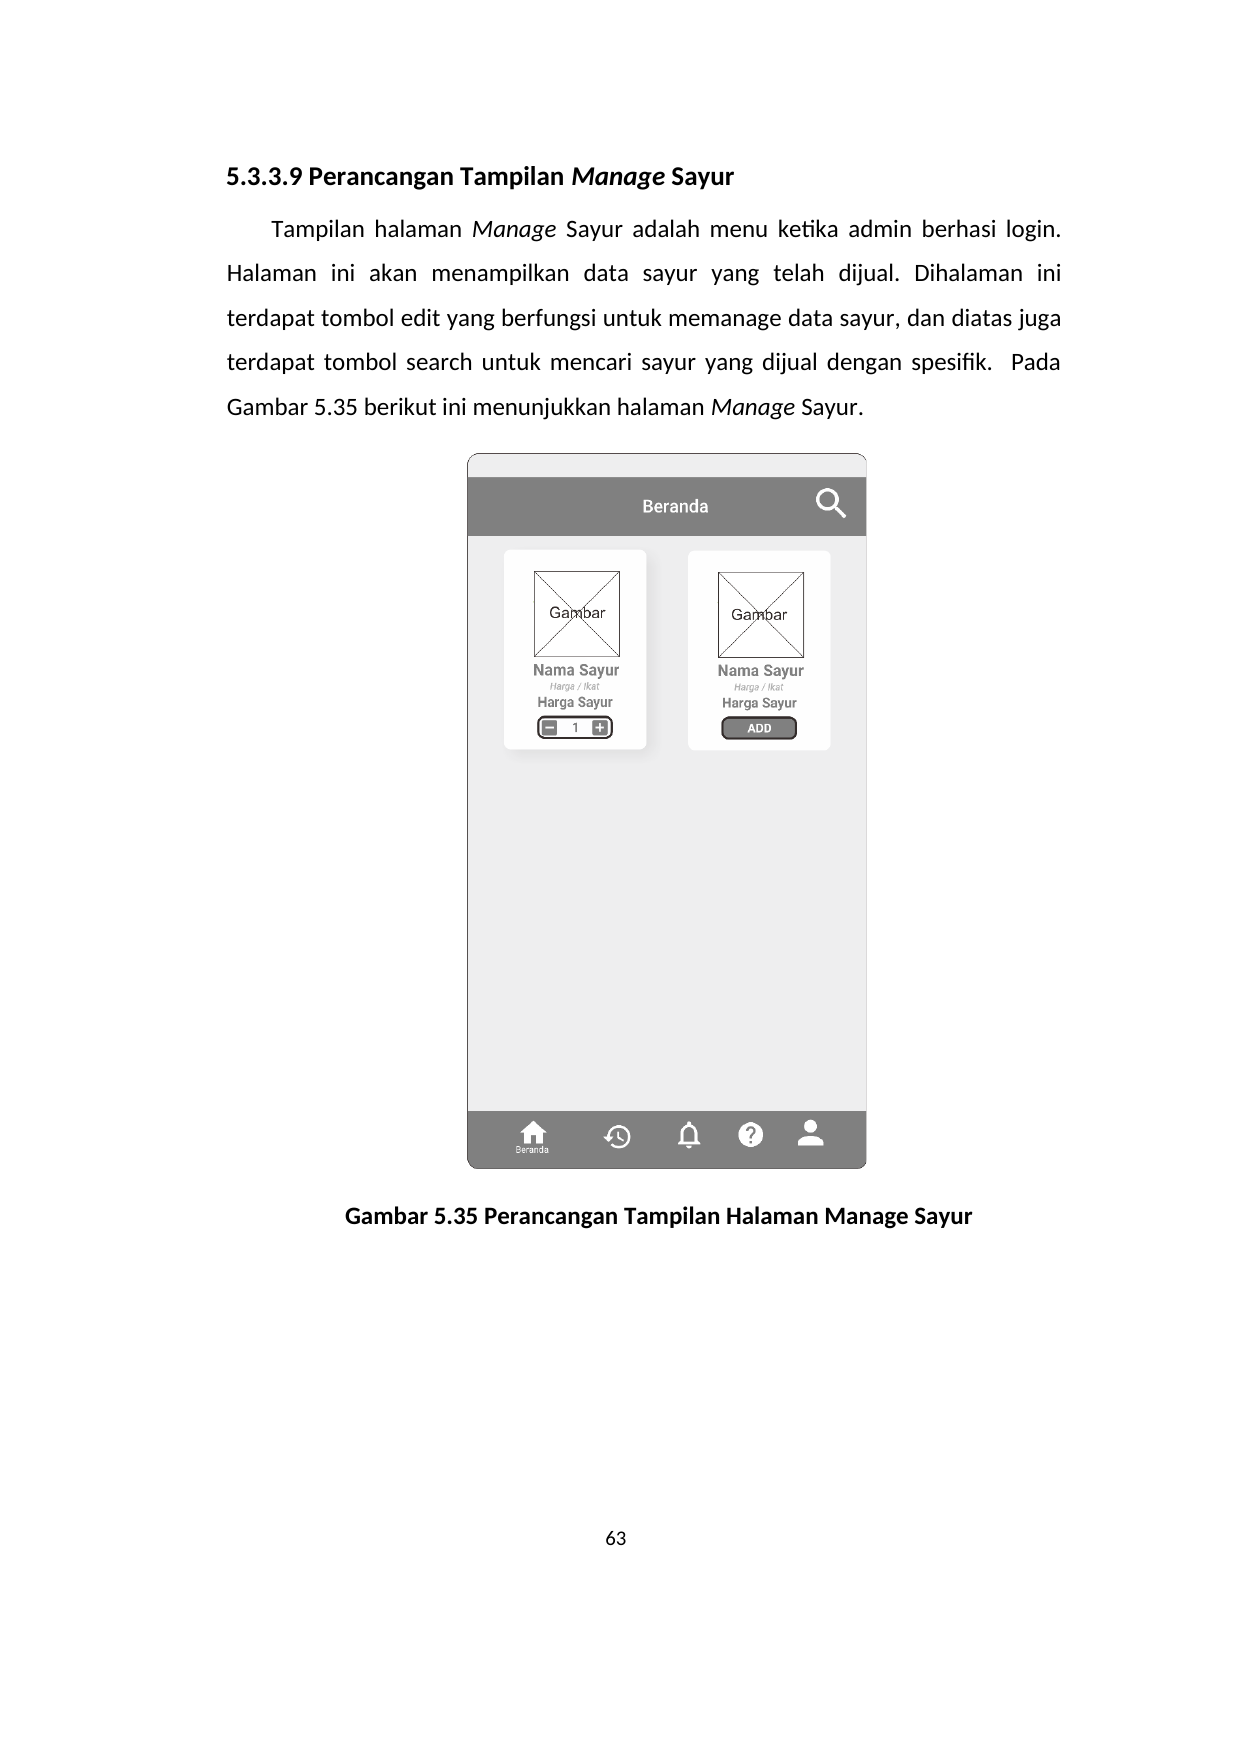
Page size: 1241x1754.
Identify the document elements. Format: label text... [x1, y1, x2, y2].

subtitle Gambar 5.35 Perancangan Tampilan Halaman Manage Sayur [226, 1200, 1092, 1230]
picture [467, 453, 867, 1169]
text Tampilan halaman Manage Sayur adalah menu ketika admin berhasi login. Halaman ini akan menampilkan data sayur yang telah dijual. Dihalaman ini terdapat tombol edit yang berfungsi untuk memanage data sayur, dan diatas juga terdapat tombol search untuk mencari sayur yang dijual dengan spesifik. Pada Gambar 5.35 berikut ini menunjukkan halaman Manage Sayur. [227, 213, 1062, 422]
subtitle 5.3.3.9 Perancangan Tampilan Manage Sayur [226, 159, 1092, 192]
